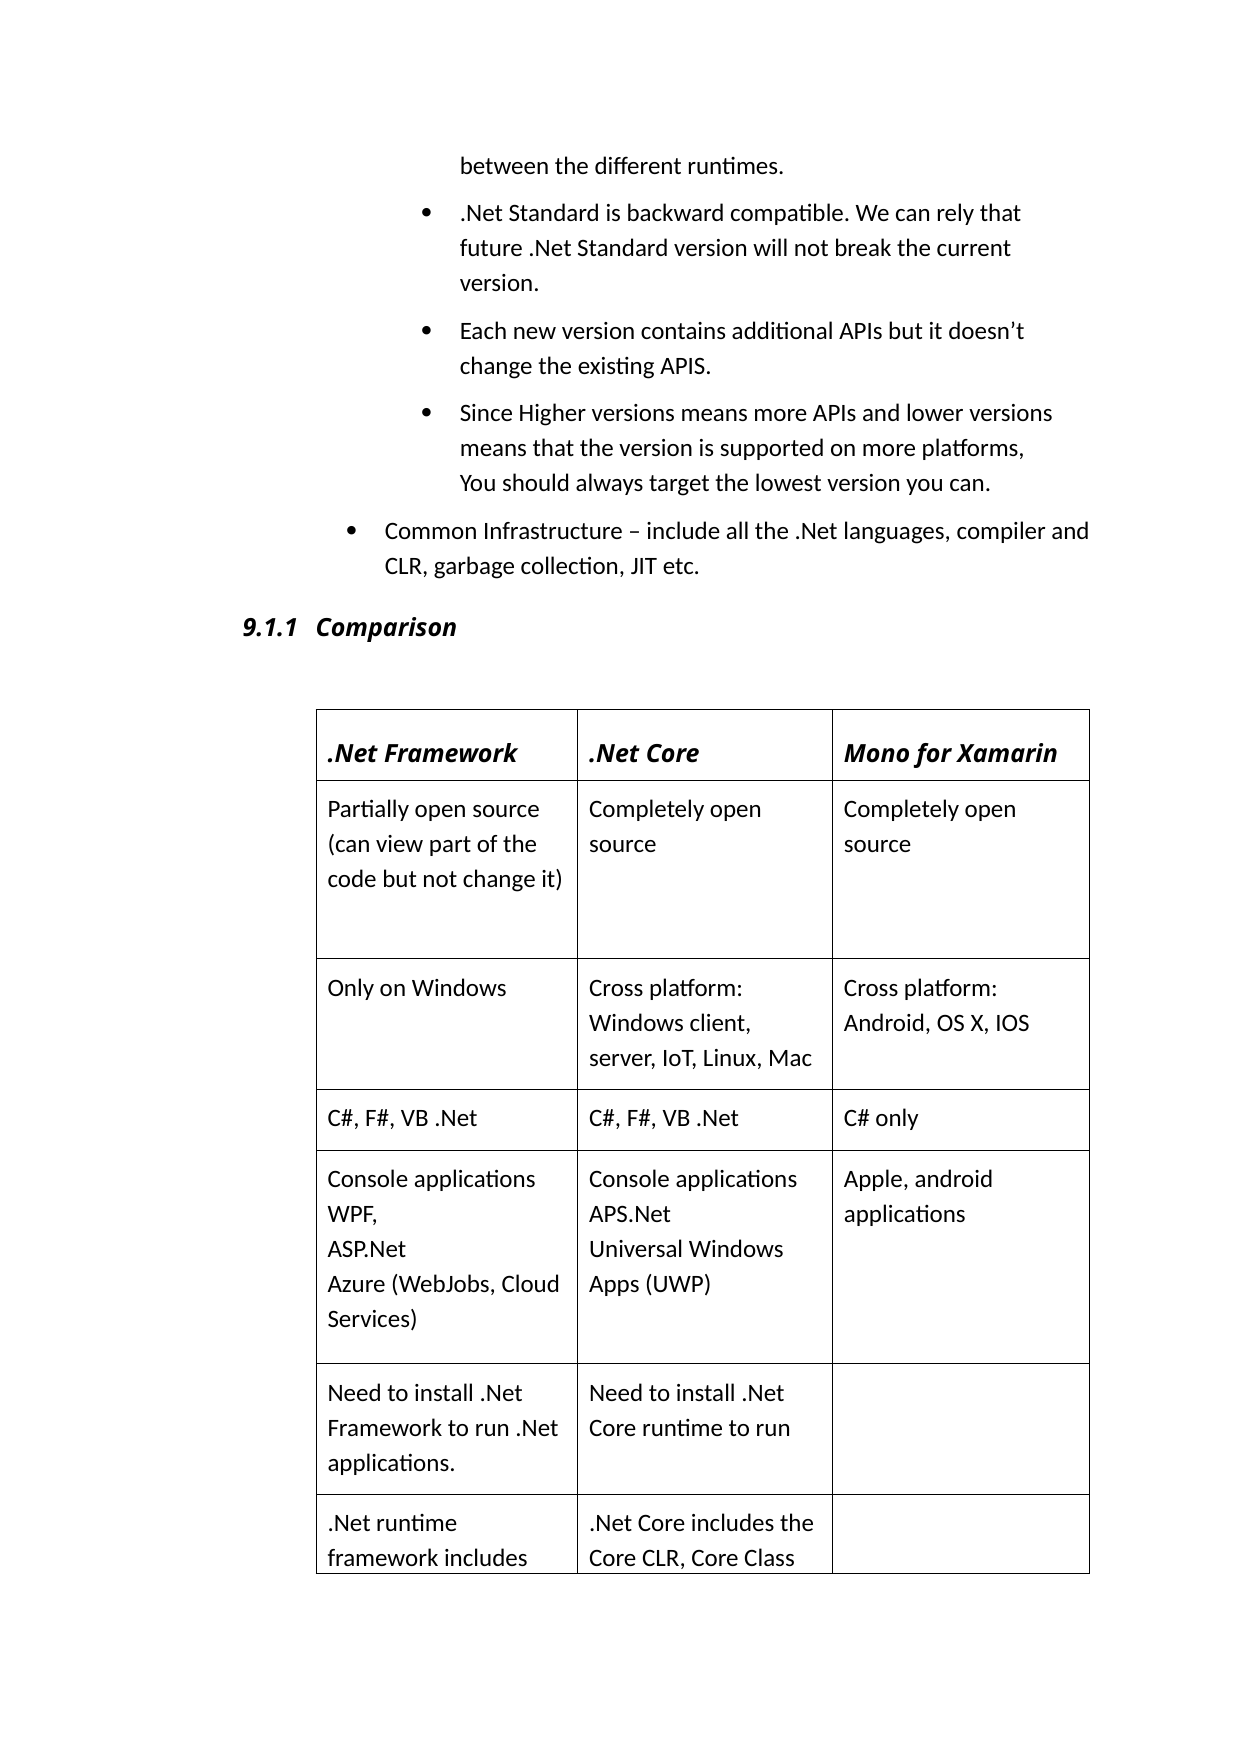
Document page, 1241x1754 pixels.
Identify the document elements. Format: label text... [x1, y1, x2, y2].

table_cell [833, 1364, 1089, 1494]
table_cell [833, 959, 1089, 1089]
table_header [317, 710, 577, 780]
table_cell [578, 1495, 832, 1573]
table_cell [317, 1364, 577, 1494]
list .Net Standard is backward compatible. We can rely that future .Net Standard version will not break the current version. [422, 197, 1090, 298]
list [422, 150, 1090, 181]
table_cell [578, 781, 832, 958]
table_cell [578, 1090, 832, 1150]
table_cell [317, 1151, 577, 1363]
list Since Higher versions means more APIs and lower versions means that the version is supported on more platforms, You should always target the lowest version you can. [422, 397, 1090, 498]
subtitle Comparison [298, 610, 1090, 644]
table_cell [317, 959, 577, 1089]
list Common Infrastructure – include all the .Net languages, compiler and CLR, garbage collection, JIT etc. [347, 515, 1090, 581]
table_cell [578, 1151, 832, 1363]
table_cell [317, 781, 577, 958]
list Each new version contains additional APIs but it doesn’t change the existing APIS. [422, 315, 1090, 381]
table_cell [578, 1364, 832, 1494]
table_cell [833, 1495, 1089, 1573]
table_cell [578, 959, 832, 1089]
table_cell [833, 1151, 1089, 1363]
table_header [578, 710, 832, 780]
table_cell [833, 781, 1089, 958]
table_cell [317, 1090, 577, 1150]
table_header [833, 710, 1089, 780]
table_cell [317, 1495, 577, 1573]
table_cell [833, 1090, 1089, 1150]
